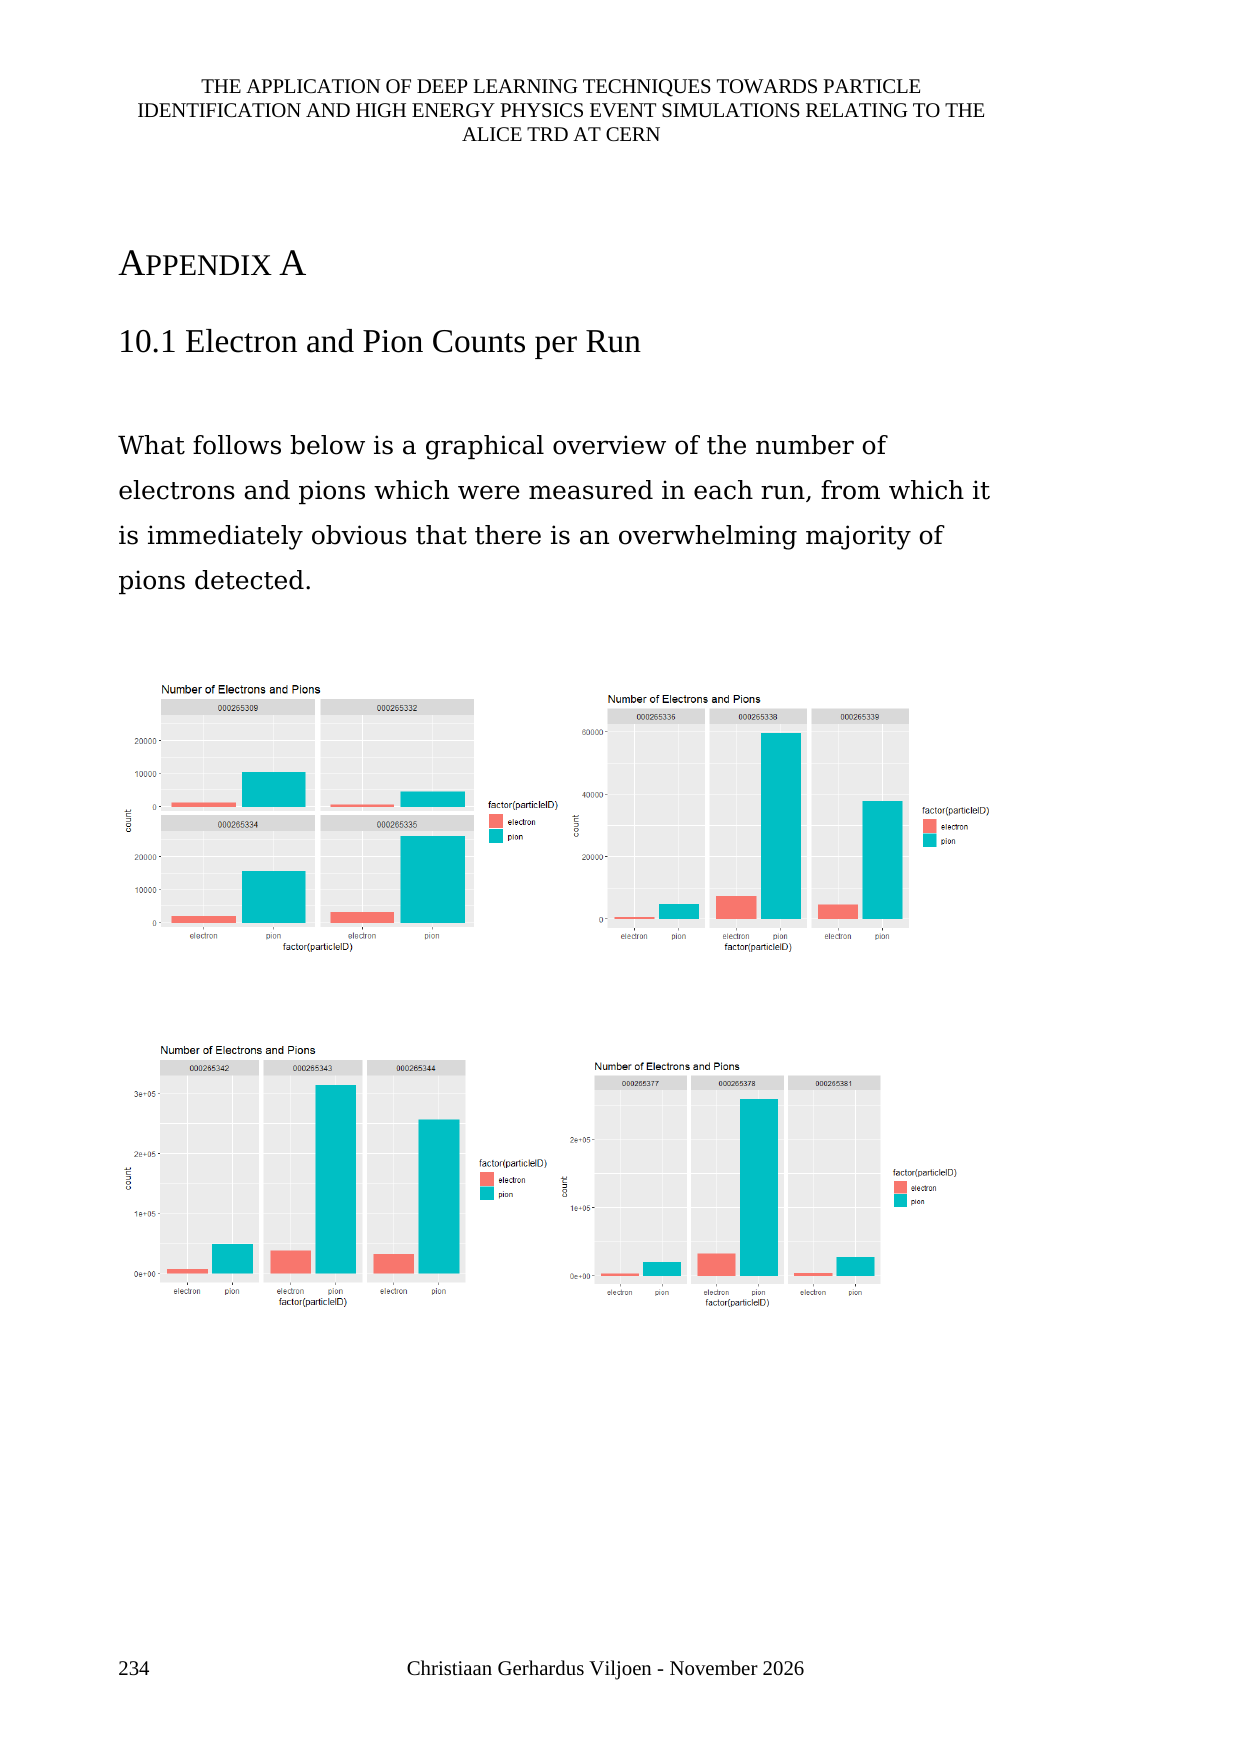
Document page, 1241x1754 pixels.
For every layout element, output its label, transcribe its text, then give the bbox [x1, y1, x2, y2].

subtitle Appendix A [118, 240, 1004, 283]
picture [118, 1040, 965, 1311]
picture [118, 679, 998, 956]
text What follows below is a graphical overview of the number of electrons and pions which were measured in each run, from which it is immediately obvious that there is an overwhelming majority of pions detected. [118, 429, 1004, 594]
subtitle Electron and Pion Counts per Run [118, 321, 1004, 359]
